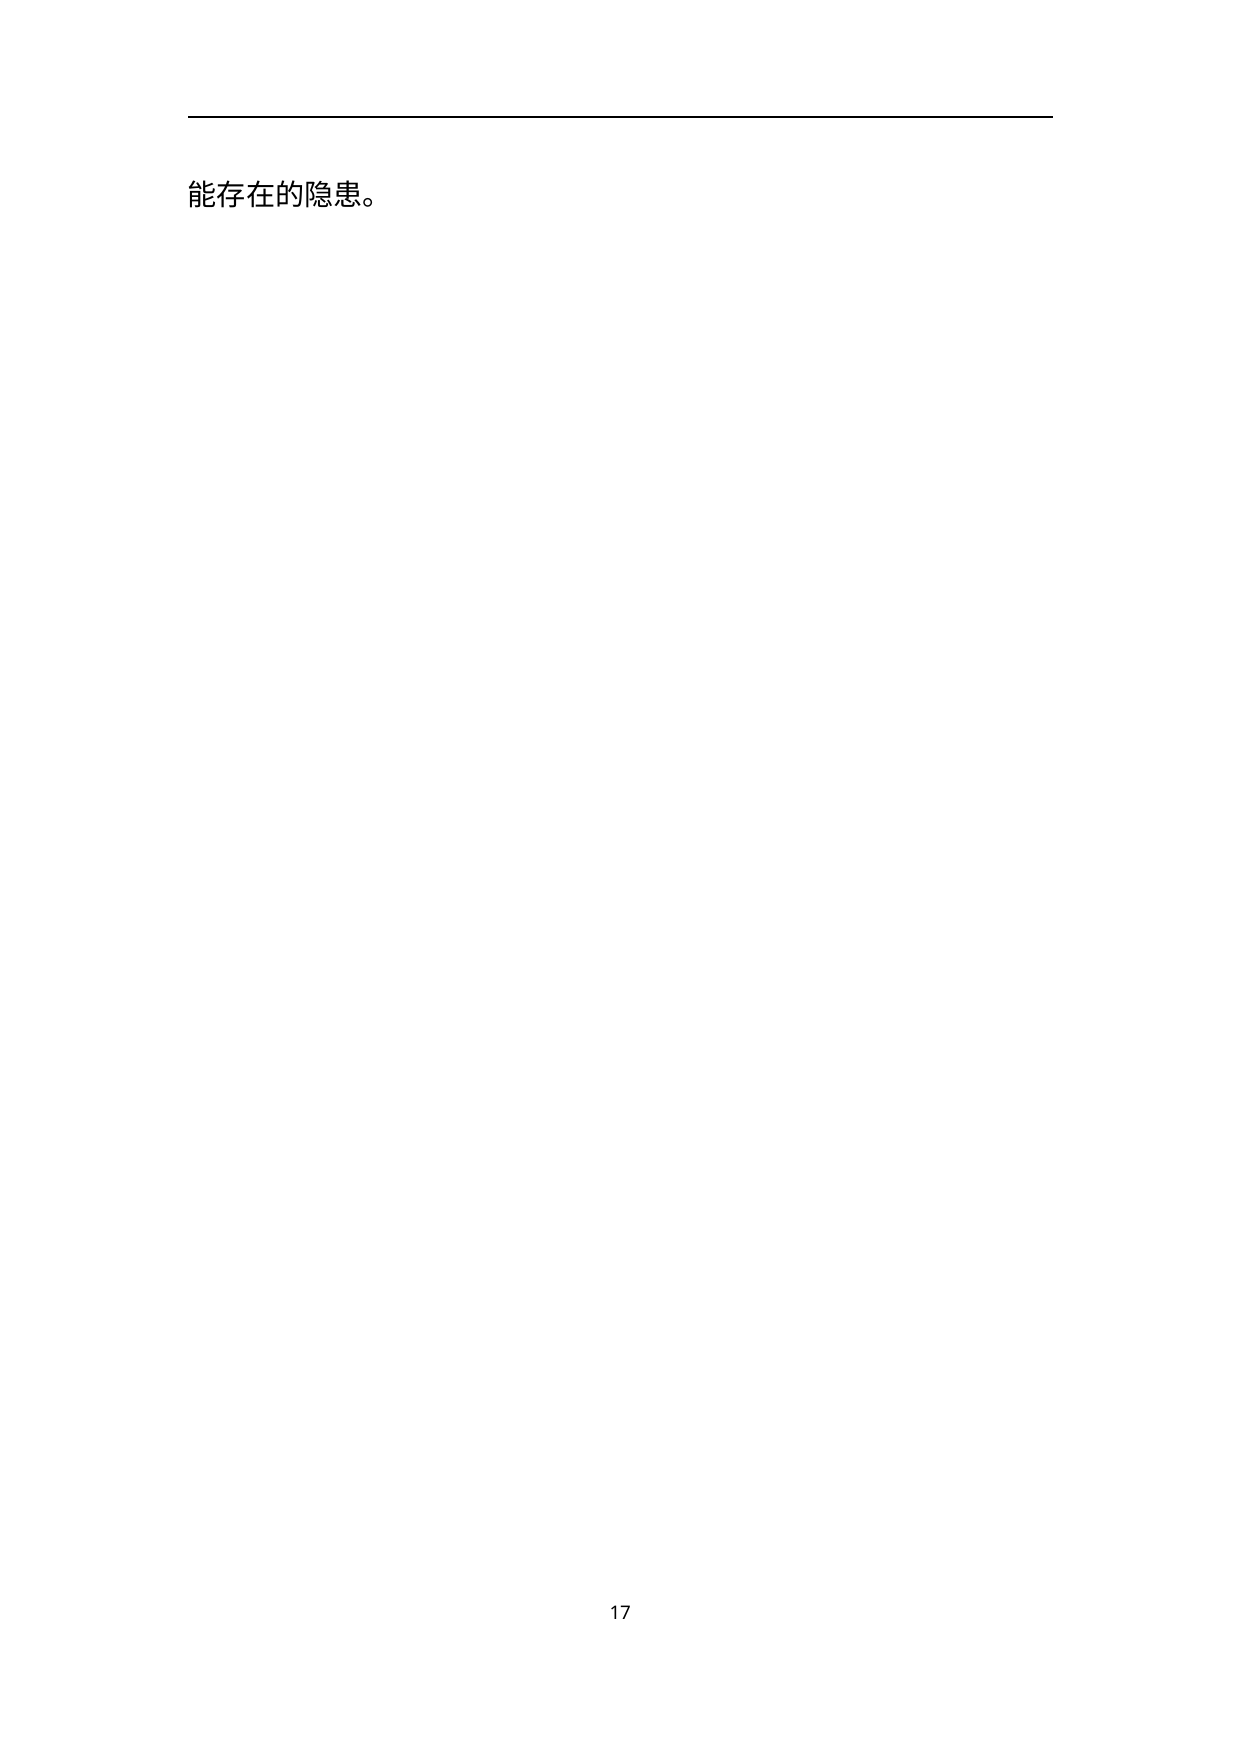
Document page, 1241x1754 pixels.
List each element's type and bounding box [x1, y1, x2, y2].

text [187, 160, 1053, 225]
